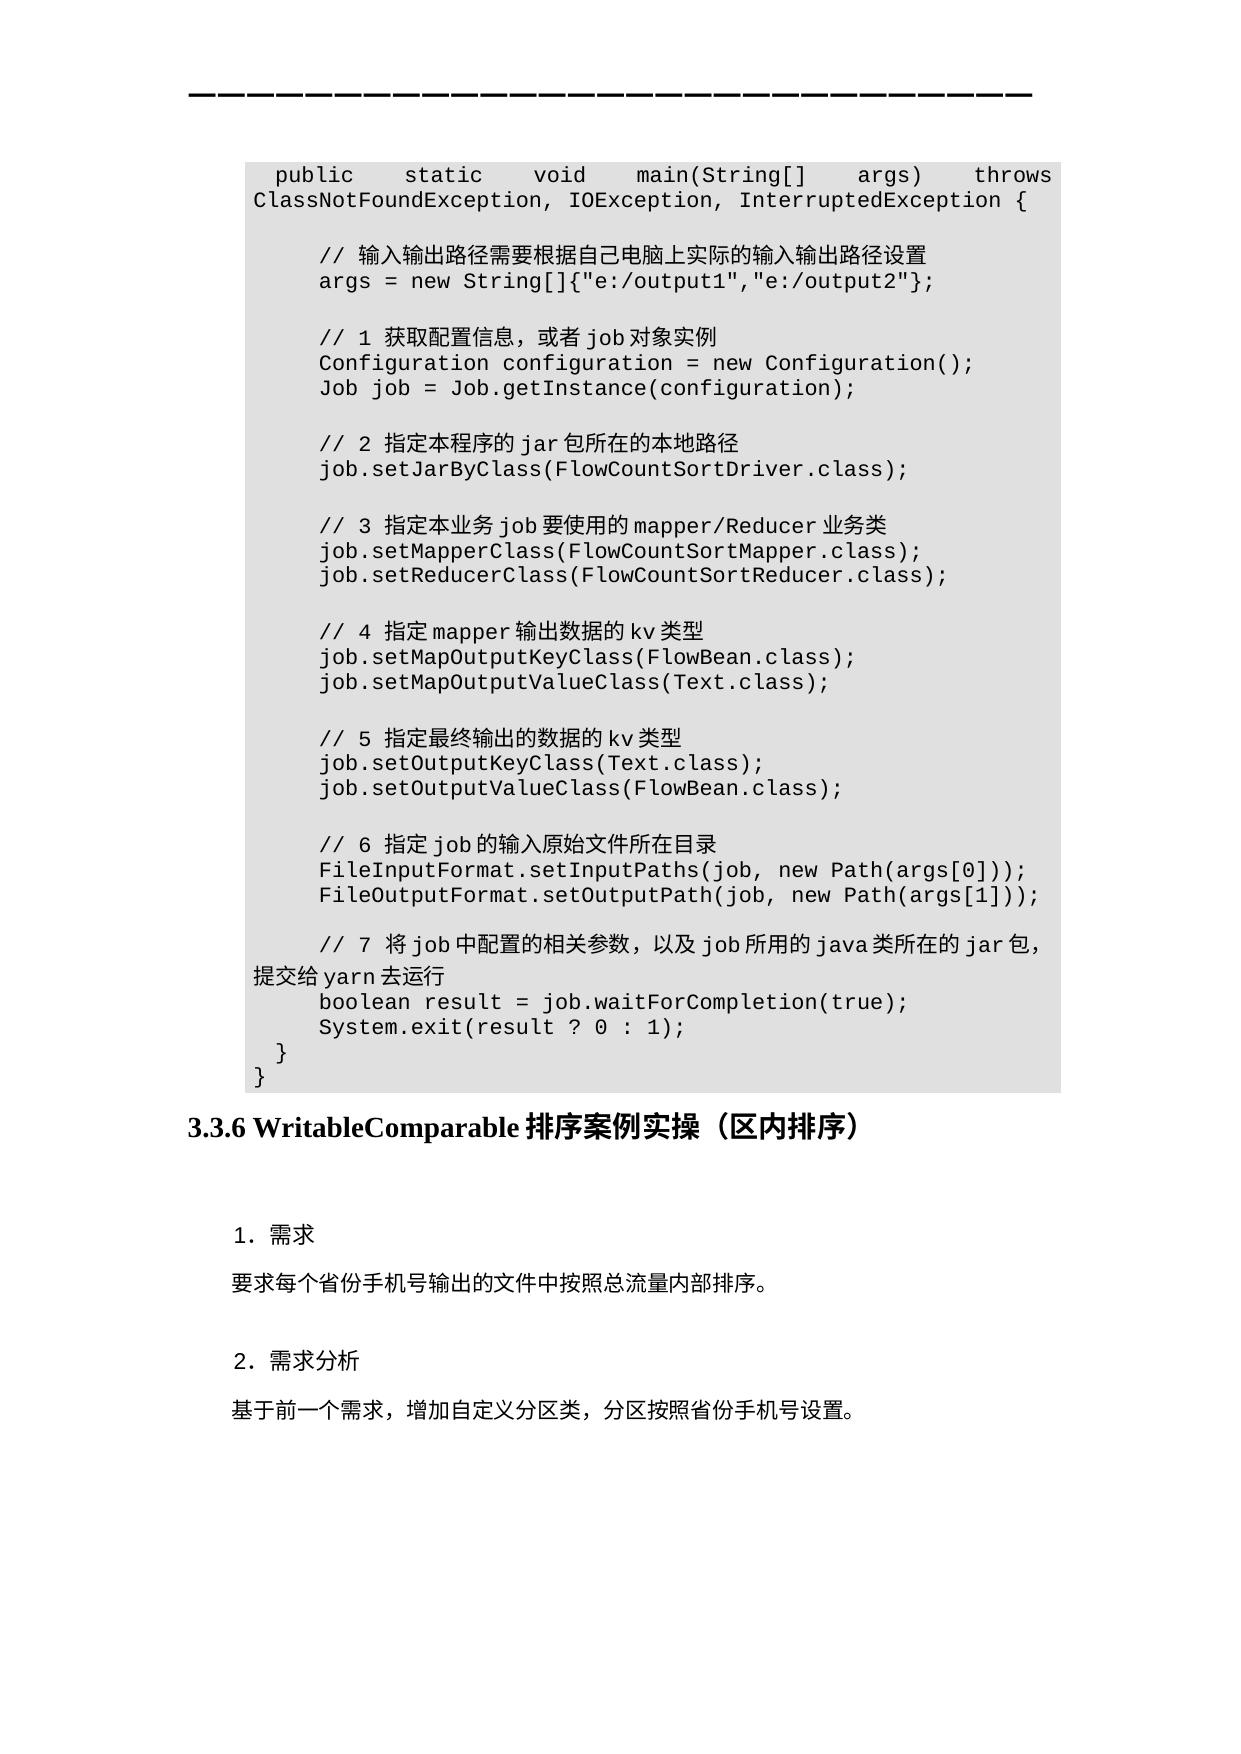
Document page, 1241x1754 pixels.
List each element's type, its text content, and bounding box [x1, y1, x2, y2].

text // 6 指定job的输入原始文件所在目录 [245, 827, 1061, 859]
text job.setMapOutputKeyClass(FlowBean.class); [245, 646, 1061, 671]
text // 3 指定本业务job要使用的mapper/Reducer业务类 [245, 508, 1061, 540]
text job.setReducerClass(FlowCountSortReducer.class); [245, 565, 1061, 589]
text // 5 指定最终输出的数据的kv类型 [245, 721, 1061, 753]
text 1．需求 [187, 1201, 1053, 1266]
text job.setOutputValueClass(FlowBean.class); [245, 777, 1061, 802]
subtitle 3.3.6 WritableComparable排序案例实操（区内排序） [187, 1093, 1053, 1158]
text Configuration configuration = new Configuration(); [245, 352, 1061, 377]
text } [245, 1041, 1061, 1066]
text job.setMapperClass(FlowCountSortMapper.class); [245, 540, 1061, 565]
text 要求每个省份手机号输出的文件中按照总流量内部排序。 [187, 1266, 1053, 1298]
text 2．需求分析 [187, 1327, 1053, 1392]
text Job job = Job.getInstance(configuration); [245, 377, 1061, 402]
text // 2 指定本程序的jar包所在的本地路径 [245, 426, 1061, 458]
text FileInputFormat.setInputPaths(job, new Path(args[0])); [245, 859, 1061, 884]
text job.setJarByClass(FlowCountSortDriver.class); [245, 458, 1061, 483]
text job.setMapOutputValueClass(Text.class); [245, 671, 1061, 696]
text // 7 将job中配置的相关参数，以及job所用的java类所在的jar包， 提交给yarn去运行 [245, 927, 1061, 991]
text } [245, 1066, 1061, 1093]
text FileOutputFormat.setOutputPath(job, new Path(args[1])); [245, 884, 1061, 908]
text // 输入输出路径需要根据自己电脑上实际的输入输出路径设置 [245, 238, 1061, 270]
text System.exit(result ? 0 : 1); [245, 1016, 1061, 1041]
text boolean result = job.waitForCompletion(true); [245, 991, 1061, 1016]
text // 4 指定mapper输出数据的kv类型 [245, 614, 1061, 646]
text job.setOutputKeyClass(Text.class); [245, 753, 1061, 777]
text // 1 获取配置信息，或者job对象实例 [245, 320, 1061, 352]
text args = new String[]{"e:/output1","e:/output2"}; [245, 270, 1061, 295]
text public static void main(String[] args) throws ClassNotFoundException, IOException, InterruptedException { [245, 162, 1061, 214]
text 基于前一个需求，增加自定义分区类，分区按照省份手机号设置。 [187, 1392, 1053, 1425]
